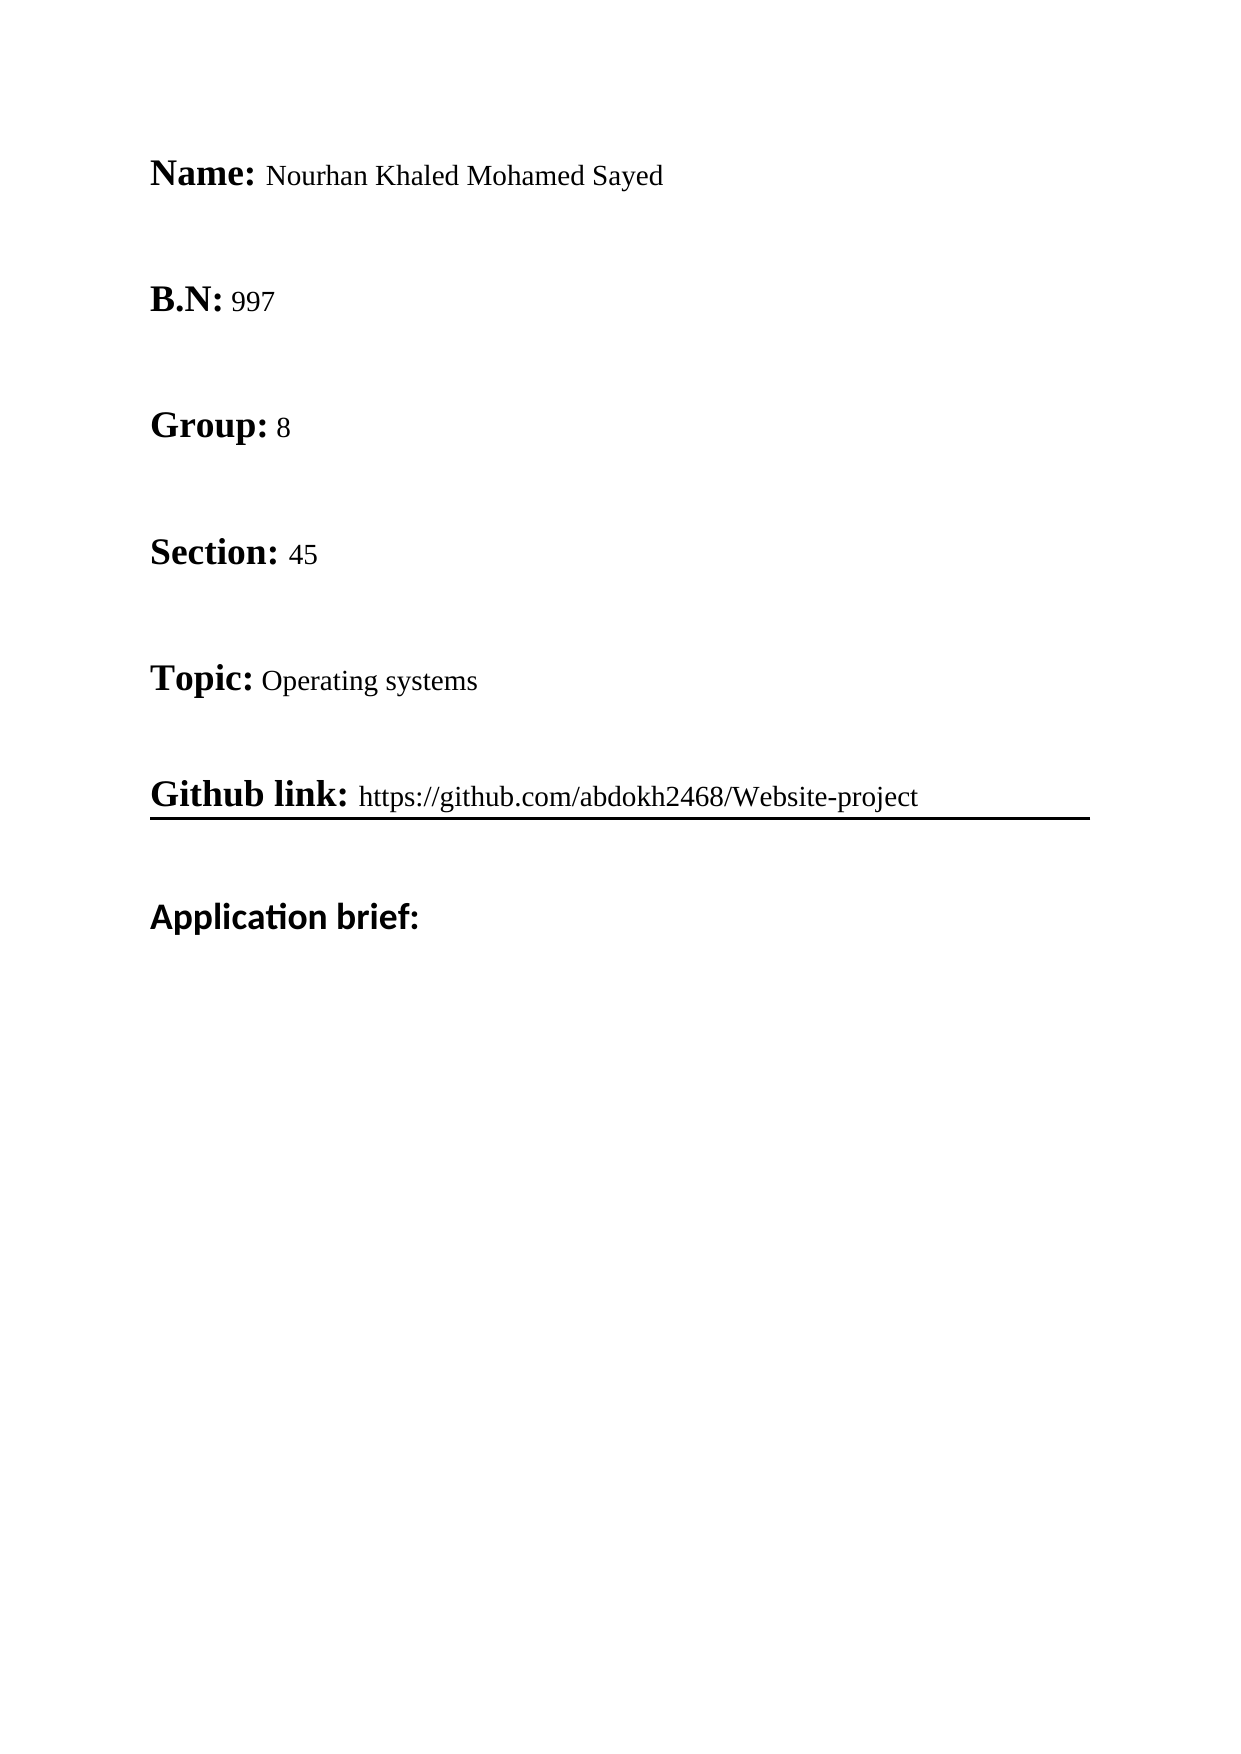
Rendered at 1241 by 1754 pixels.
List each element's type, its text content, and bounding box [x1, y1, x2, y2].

text B.N: 997 [150, 276, 1090, 319]
text Name: Nourhan Khaled Mohamed Sayed [150, 150, 1090, 193]
text Group: 8 [150, 403, 1090, 446]
text Topic: Operating systems [150, 656, 1090, 699]
text Github link: https://github.com/abdokh2468/Website-project [150, 772, 1090, 817]
text Application brief: [150, 893, 1090, 939]
text Section: 45 [150, 529, 1090, 572]
